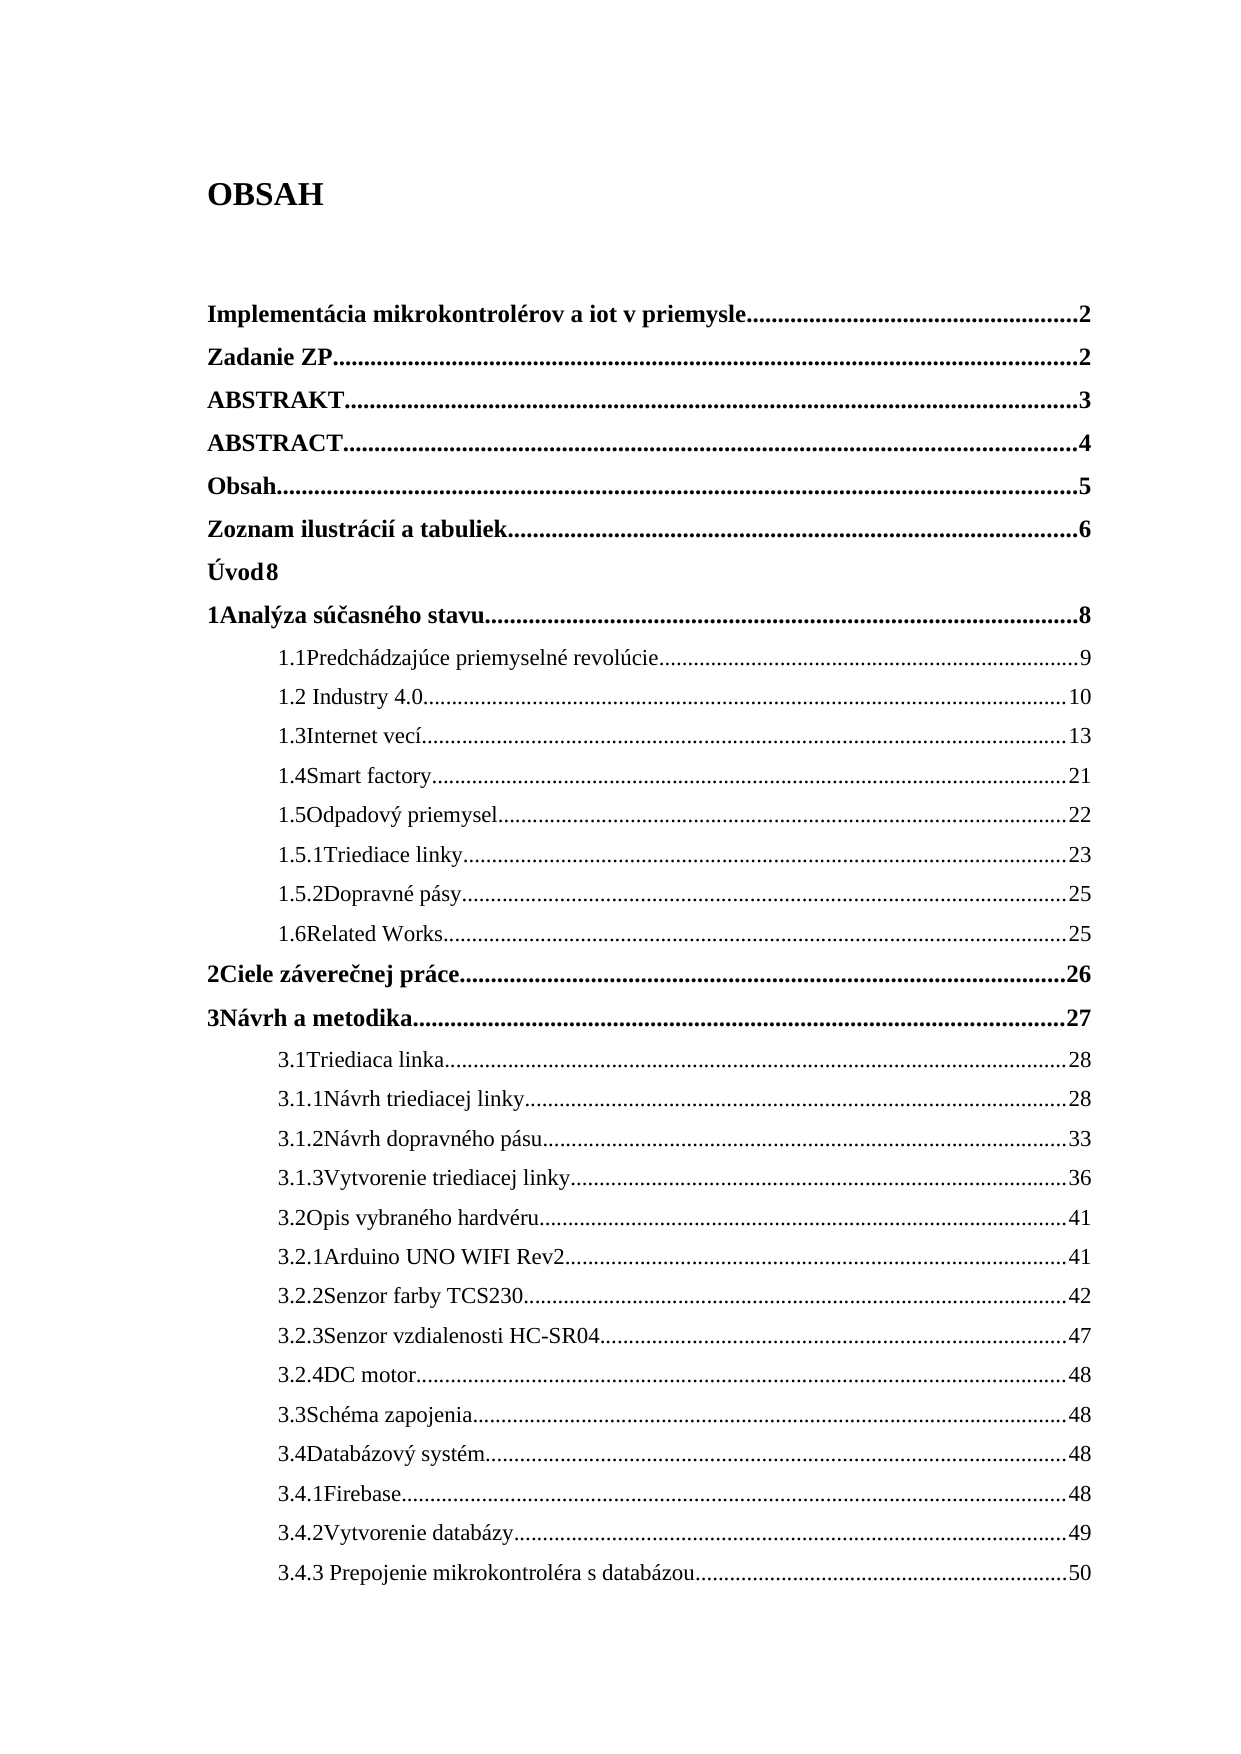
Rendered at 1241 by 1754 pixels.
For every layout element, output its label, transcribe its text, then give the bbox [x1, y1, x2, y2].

subtitle Obsah [207, 174, 1092, 212]
